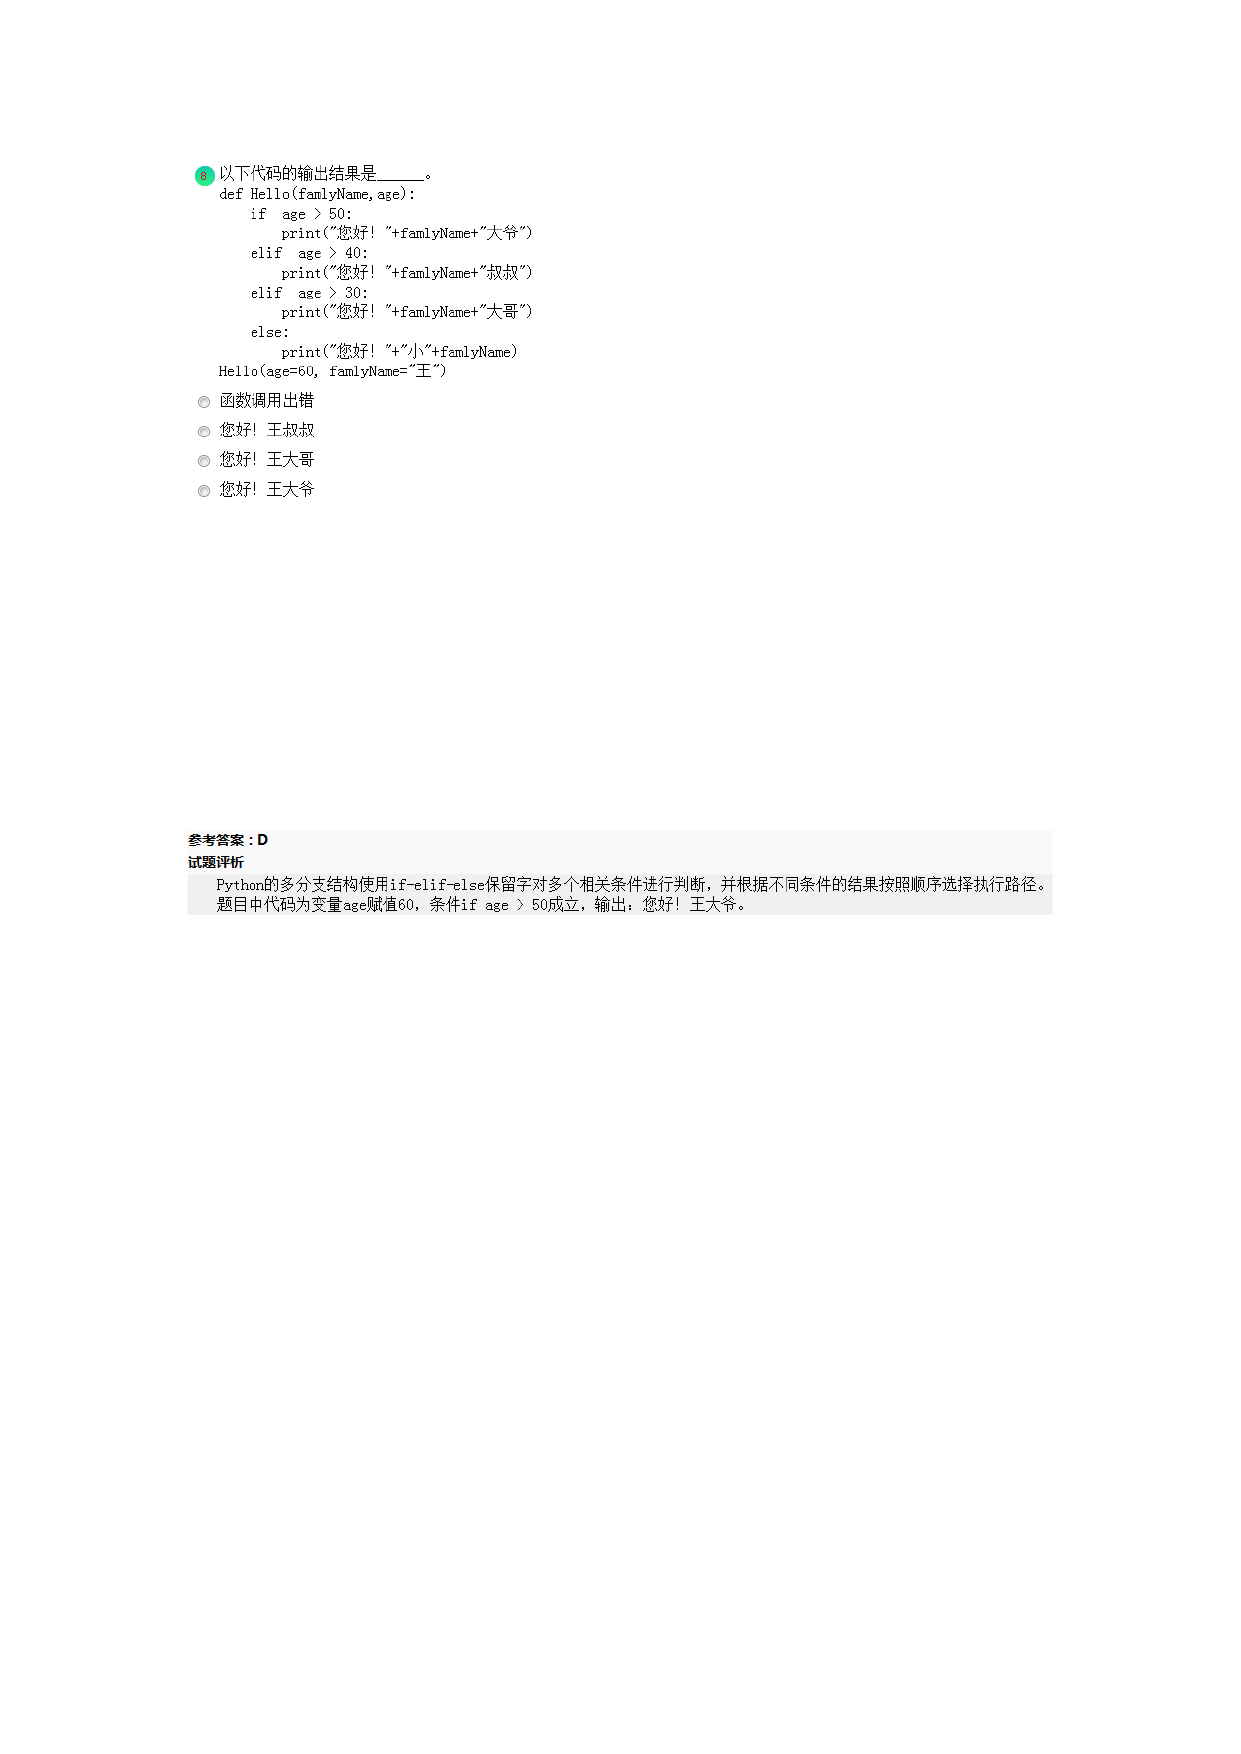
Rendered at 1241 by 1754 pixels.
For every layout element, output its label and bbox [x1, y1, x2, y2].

picture [187, 162, 1053, 915]
